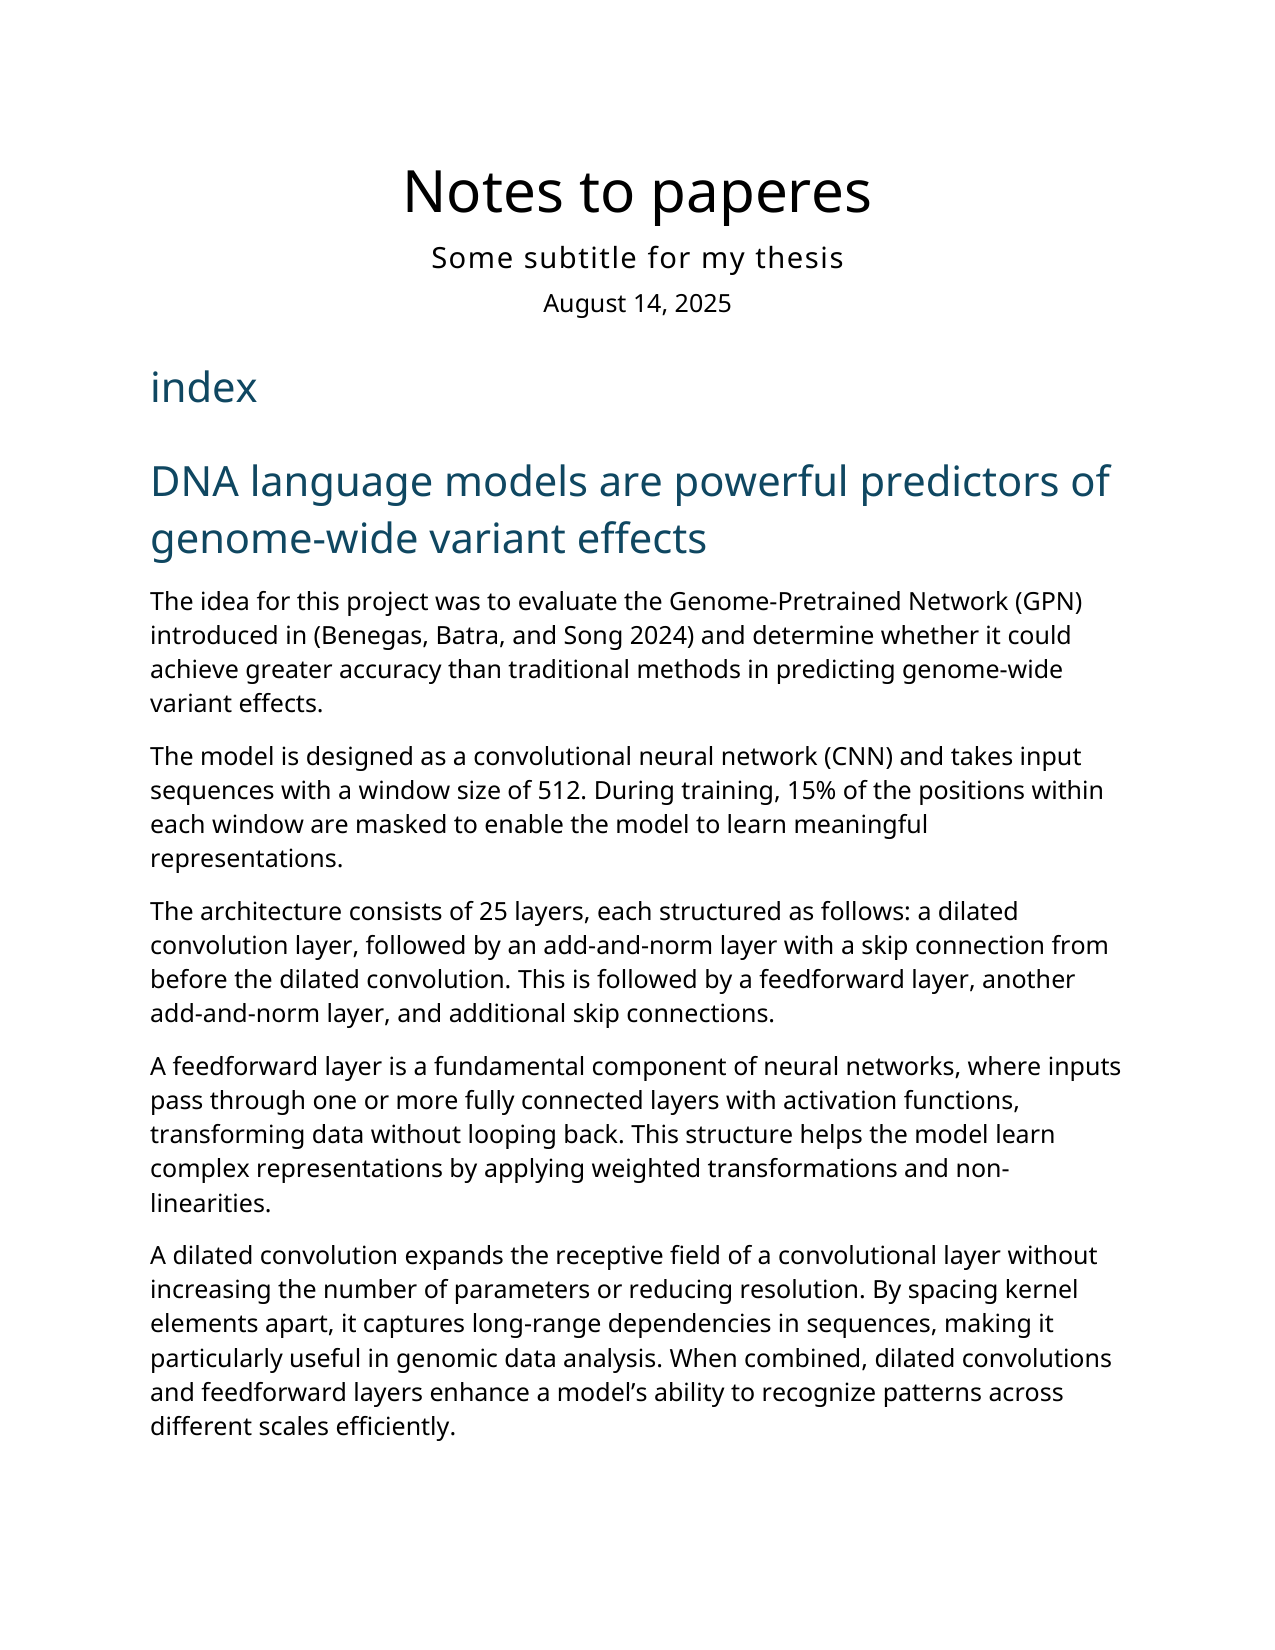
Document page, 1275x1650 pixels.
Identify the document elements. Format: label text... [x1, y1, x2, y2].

subtitle DNA language models are powerful predictors of genome-wide variant effects [150, 452, 1125, 565]
text August 14, 2025 [150, 286, 1125, 320]
text A dilated convolution expands the receptive field of a convolutional layer without increasing the number of parameters or reducing resolution. By spacing kernel elements apart, it captures long-range dependencies in sequences, making it particularly useful in genomic data analysis. When combined, dilated convolutions and feedforward layers enhance a model’s ability to recognize patterns across different scales efficiently. [150, 1238, 1125, 1442]
text The architecture consists of 25 layers, each structured as follows: a dilated convolution layer, followed by an add-and-norm layer with a skip connection from before the dilated convolution. This is followed by a feedforward layer, another add-and-norm layer, and additional skip connections. [150, 894, 1125, 1030]
text A feedforward layer is a fundamental component of neural networks, where inputs pass through one or more fully connected layers with activation functions, transforming data without looping back. This structure helps the model learn complex representations by applying weighted transformations and non-linearities. [150, 1049, 1125, 1219]
text The model is designed as a convolutional neural network (CNN) and takes input sequences with a window size of 512. During training, 15% of the positions within each window are masked to enable the model to learn meaningful representations. [150, 739, 1125, 875]
subtitle Some subtitle for my thesis [150, 238, 1125, 277]
subtitle index [150, 357, 1125, 414]
title Notes to paperes [150, 150, 1125, 229]
text The idea for this project was to evaluate the Genome-Pretrained Network (GPN) introduced in (Benegas, Batra, and Song 2024) and determine whether it could achieve greater accuracy than traditional methods in predicting genome-wide variant effects. [150, 584, 1125, 720]
